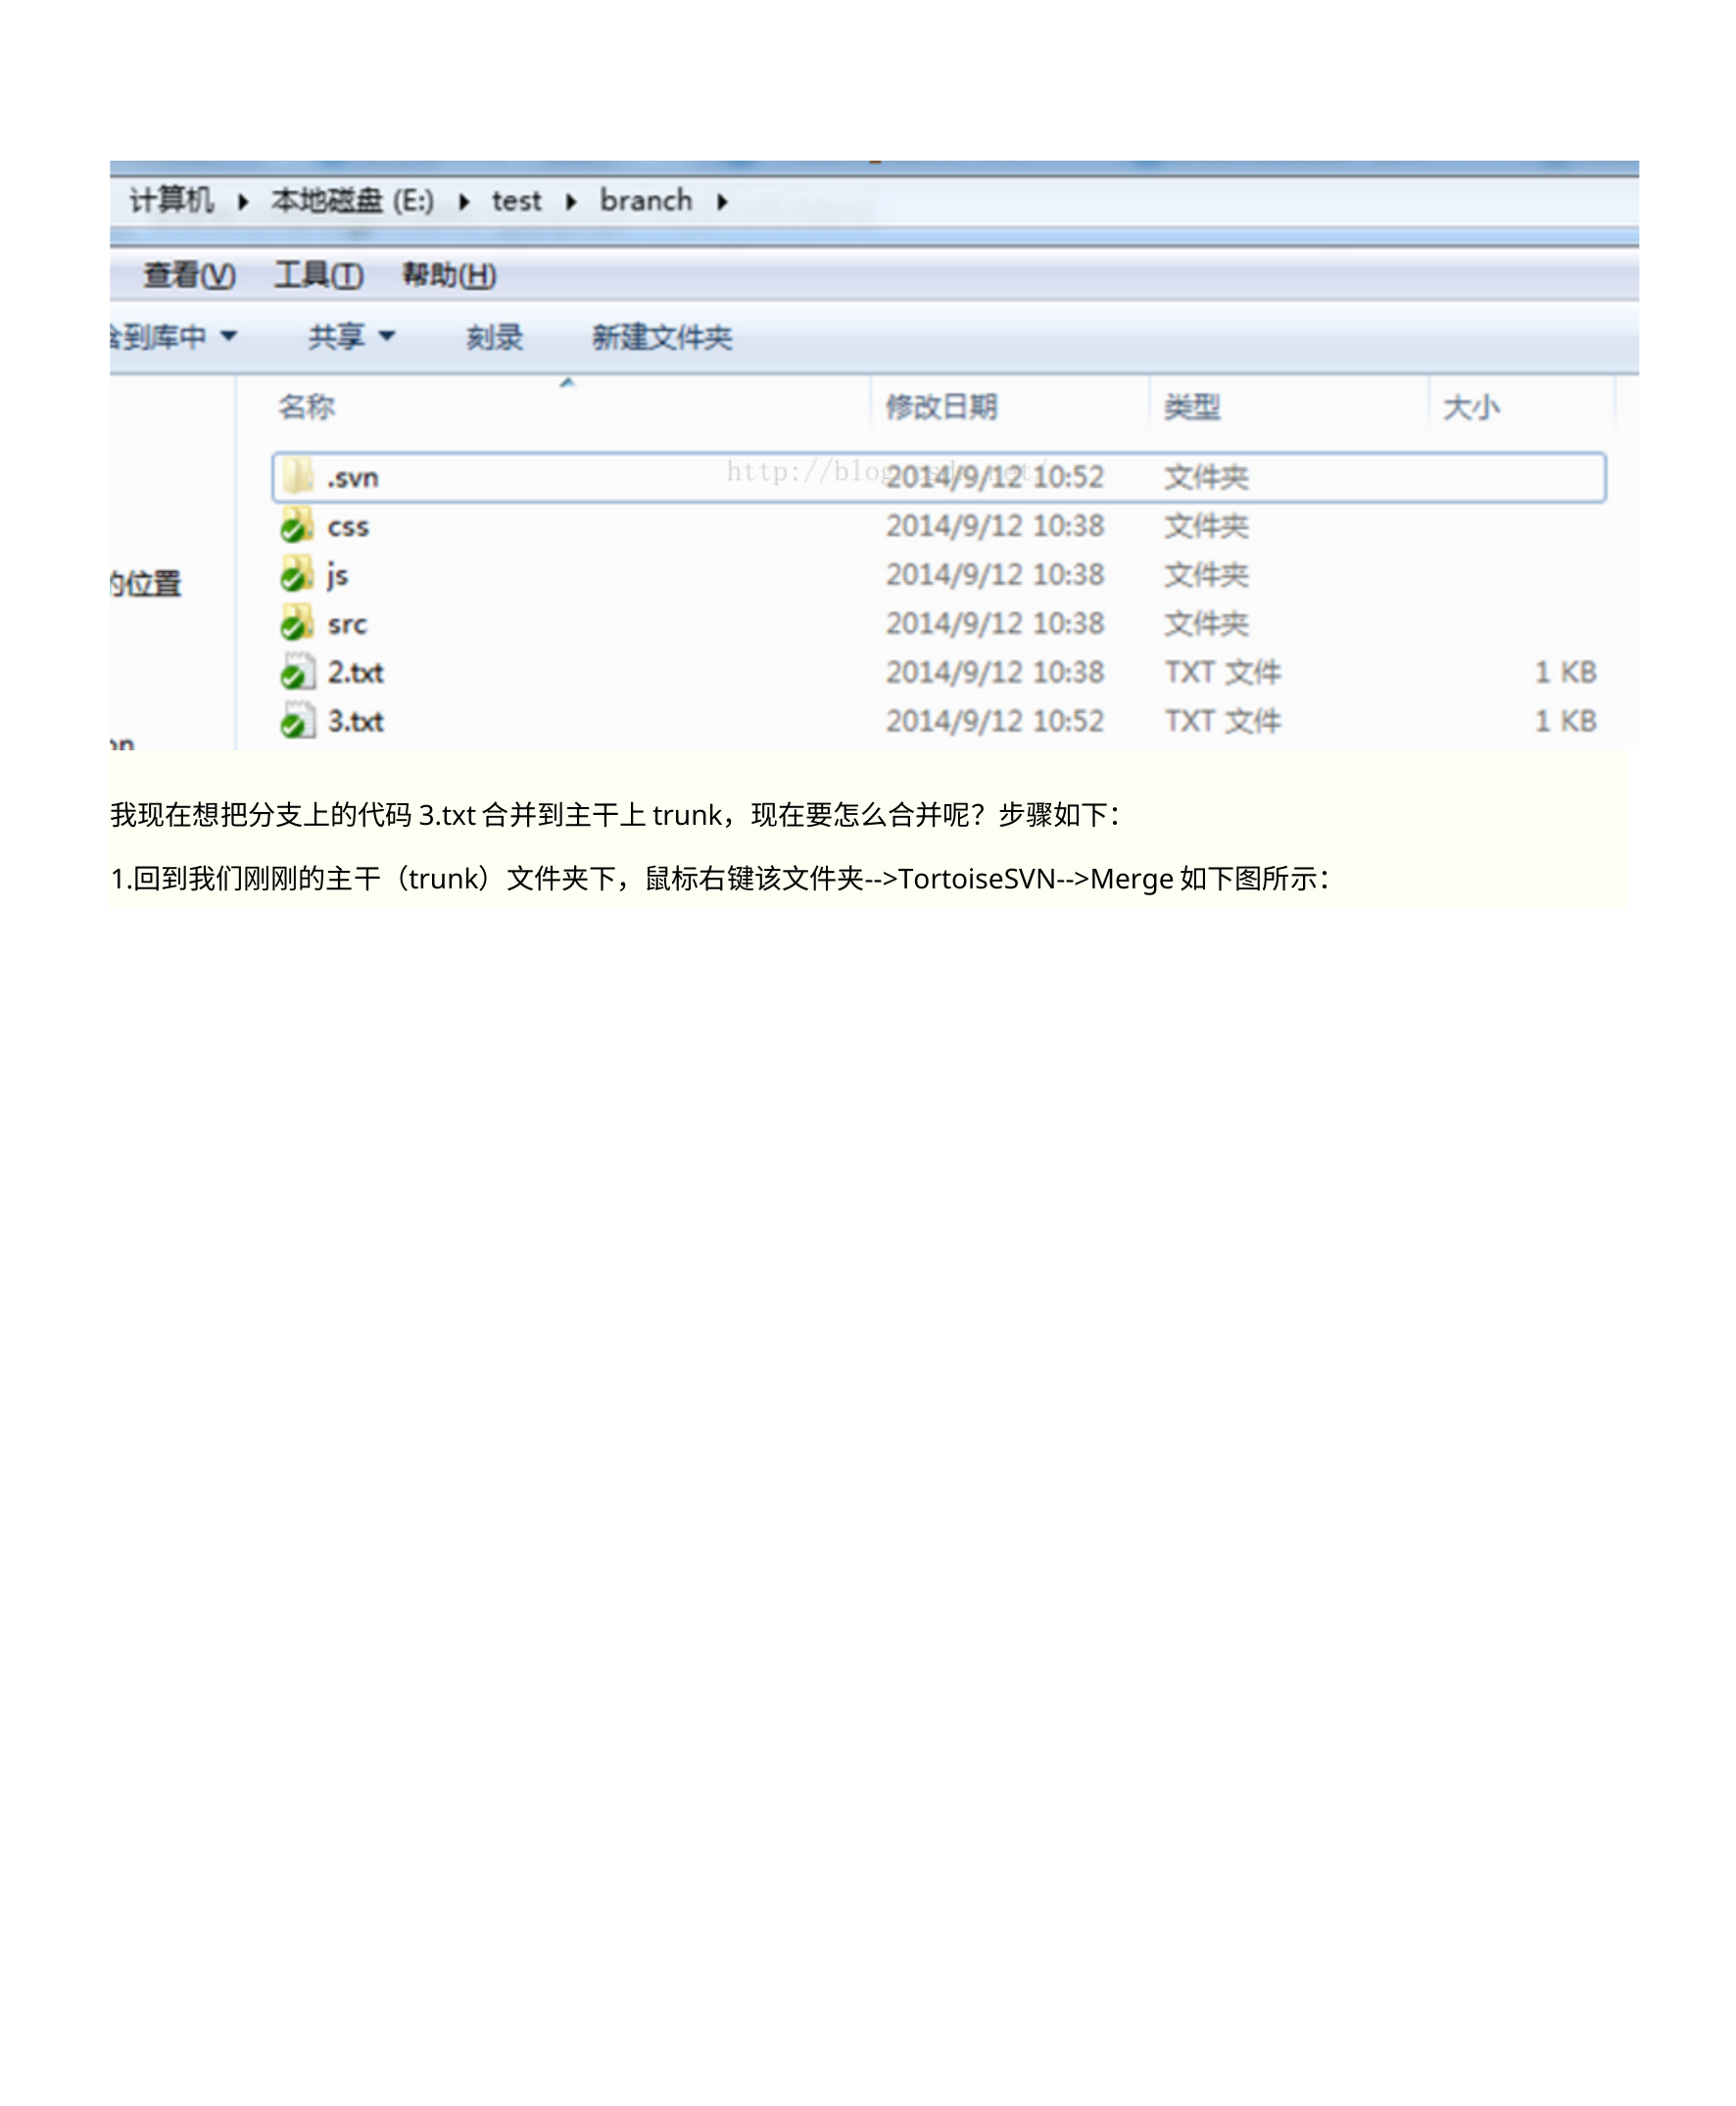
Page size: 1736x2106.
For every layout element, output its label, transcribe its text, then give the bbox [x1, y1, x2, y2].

picture [110, 161, 1640, 750]
text 我现在想把分支上的代码3.txt合并到主干上trunk，现在要怎么合并呢？步骤如下： 1.回到我们刚刚的主干（trunk）文件夹下，鼠标右键该文件夹-->TortoiseSVN-->Merge如下图所示： [110, 782, 1626, 909]
